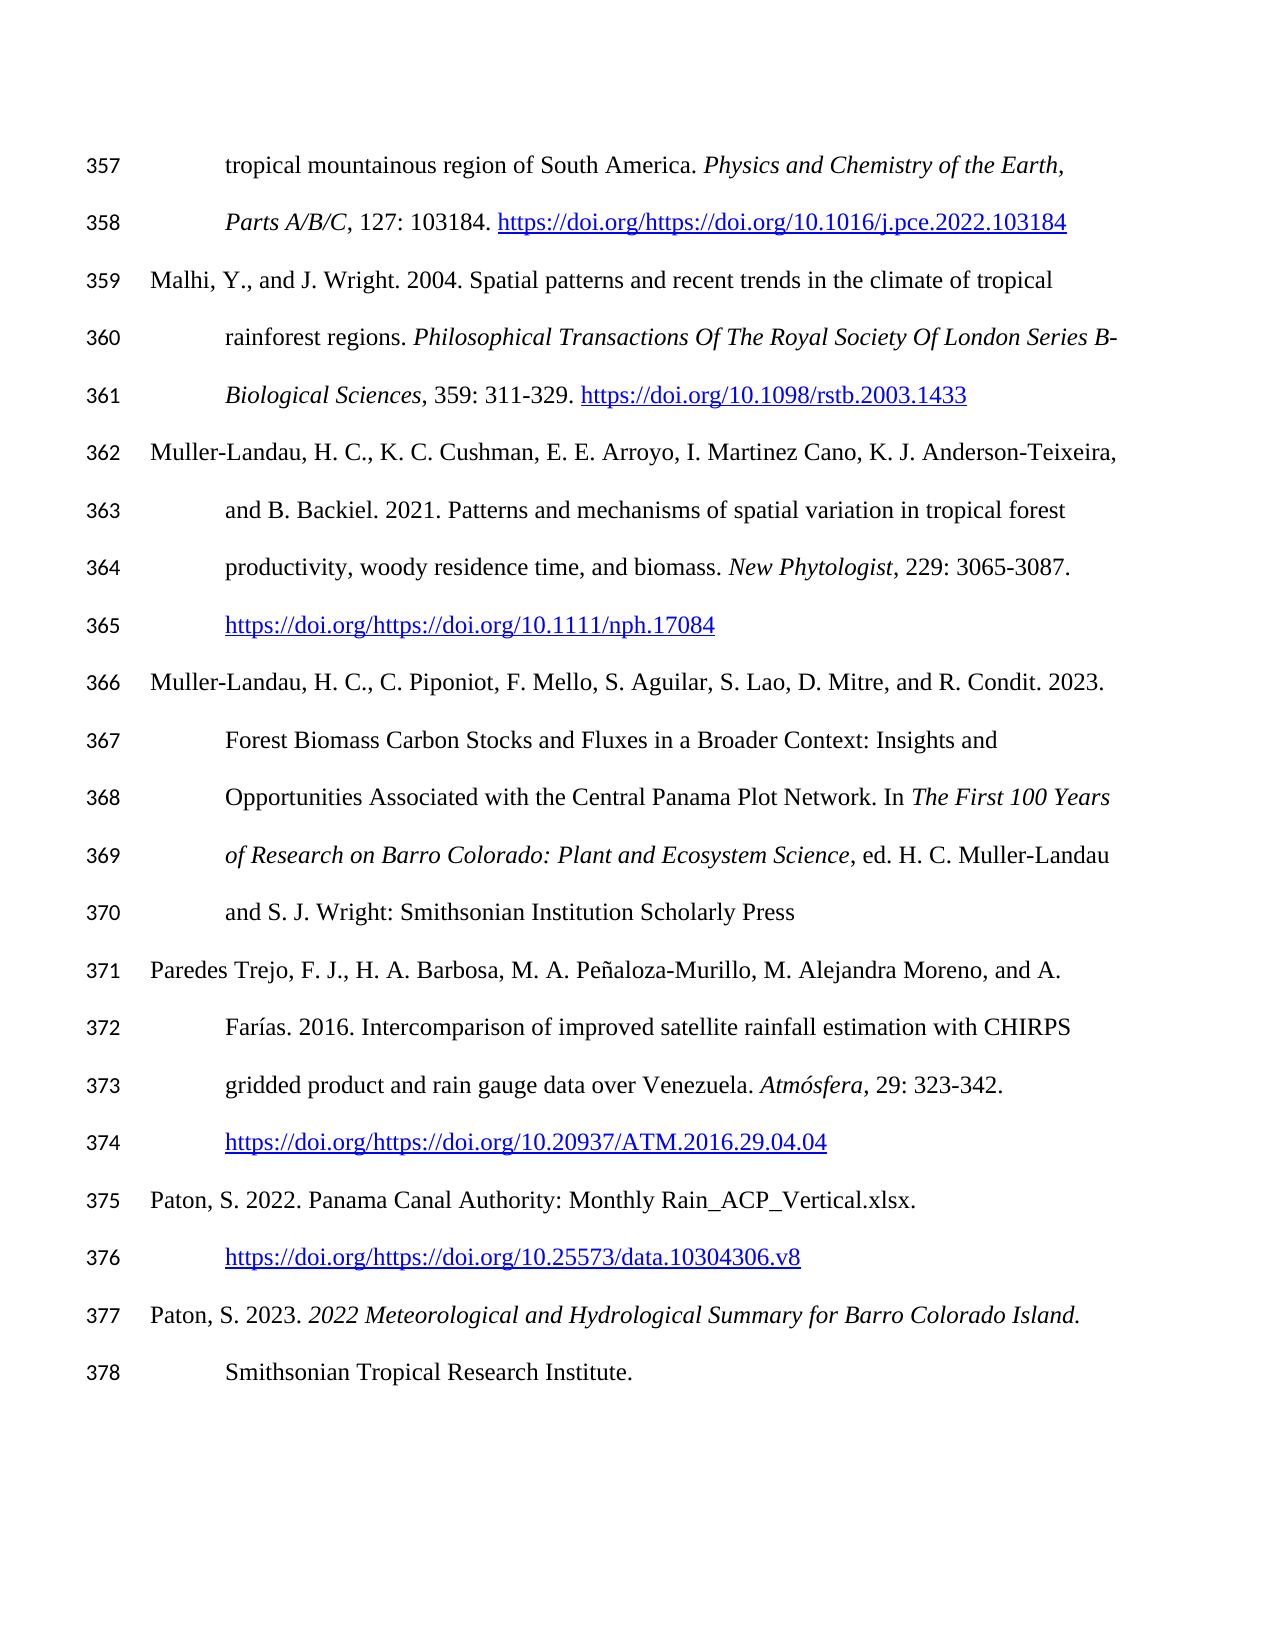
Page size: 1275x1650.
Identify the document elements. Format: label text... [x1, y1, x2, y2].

text Muller-Landau, H. C., K. C. Cushman, E. E. Arroyo, I. Martinez Cano, K. J. Anderson-Teixeira, and B. Backiel. 2021. Patterns and mechanisms of spatial variation in tropical forest productivity, woody residence time, and biomass. New Phytologist, 229: 3065-3087. https://doi.org/https://doi.org/10.1111/nph.17084 [150, 437, 1125, 639]
text Muller-Landau, H. C., C. Piponiot, F. Mello, S. Aguilar, S. Lao, D. Mitre, and R. Condit. 2023. Forest Biomass Carbon Stocks and Fluxes in a Broader Context: Insights and Opportunities Associated with the Central Panama Plot Network. In The First 100 Years of Research on Barro Colorado: Plant and Ecosystem Science, ed. H. C. Muller-Landau and S. J. Wright: Smithsonian Institution Scholarly Press [150, 667, 1125, 926]
text Paton, S. 2022. Panama Canal Authority: Monthly Rain_ACP_Vertical.xlsx. https://doi.org/https://doi.org/10.25573/data.10304306.v8 [150, 1185, 1125, 1271]
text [150, 150, 1125, 236]
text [150, 1300, 1125, 1386]
text Paredes Trejo, F. J., H. A. Barbosa, M. A. Peñaloza-Murillo, M. Alejandra Moreno, and A. Farías. 2016. Intercomparison of improved satellite rainfall estimation with CHIRPS gridded product and rain gauge data over Venezuela. Atmósfera, 29: 323-342. https://doi.org/https://doi.org/10.20937/ATM.2016.29.04.04 [150, 955, 1125, 1156]
text Malhi, Y., and J. Wright. 2004. Spatial patterns and recent trends in the climate of tropical rainforest regions. Philosophical Transactions Of The Royal Society Of London Series B-Biological Sciences, 359: 311-329. https://doi.org/10.1098/rstb.2003.1433 [150, 265, 1125, 409]
